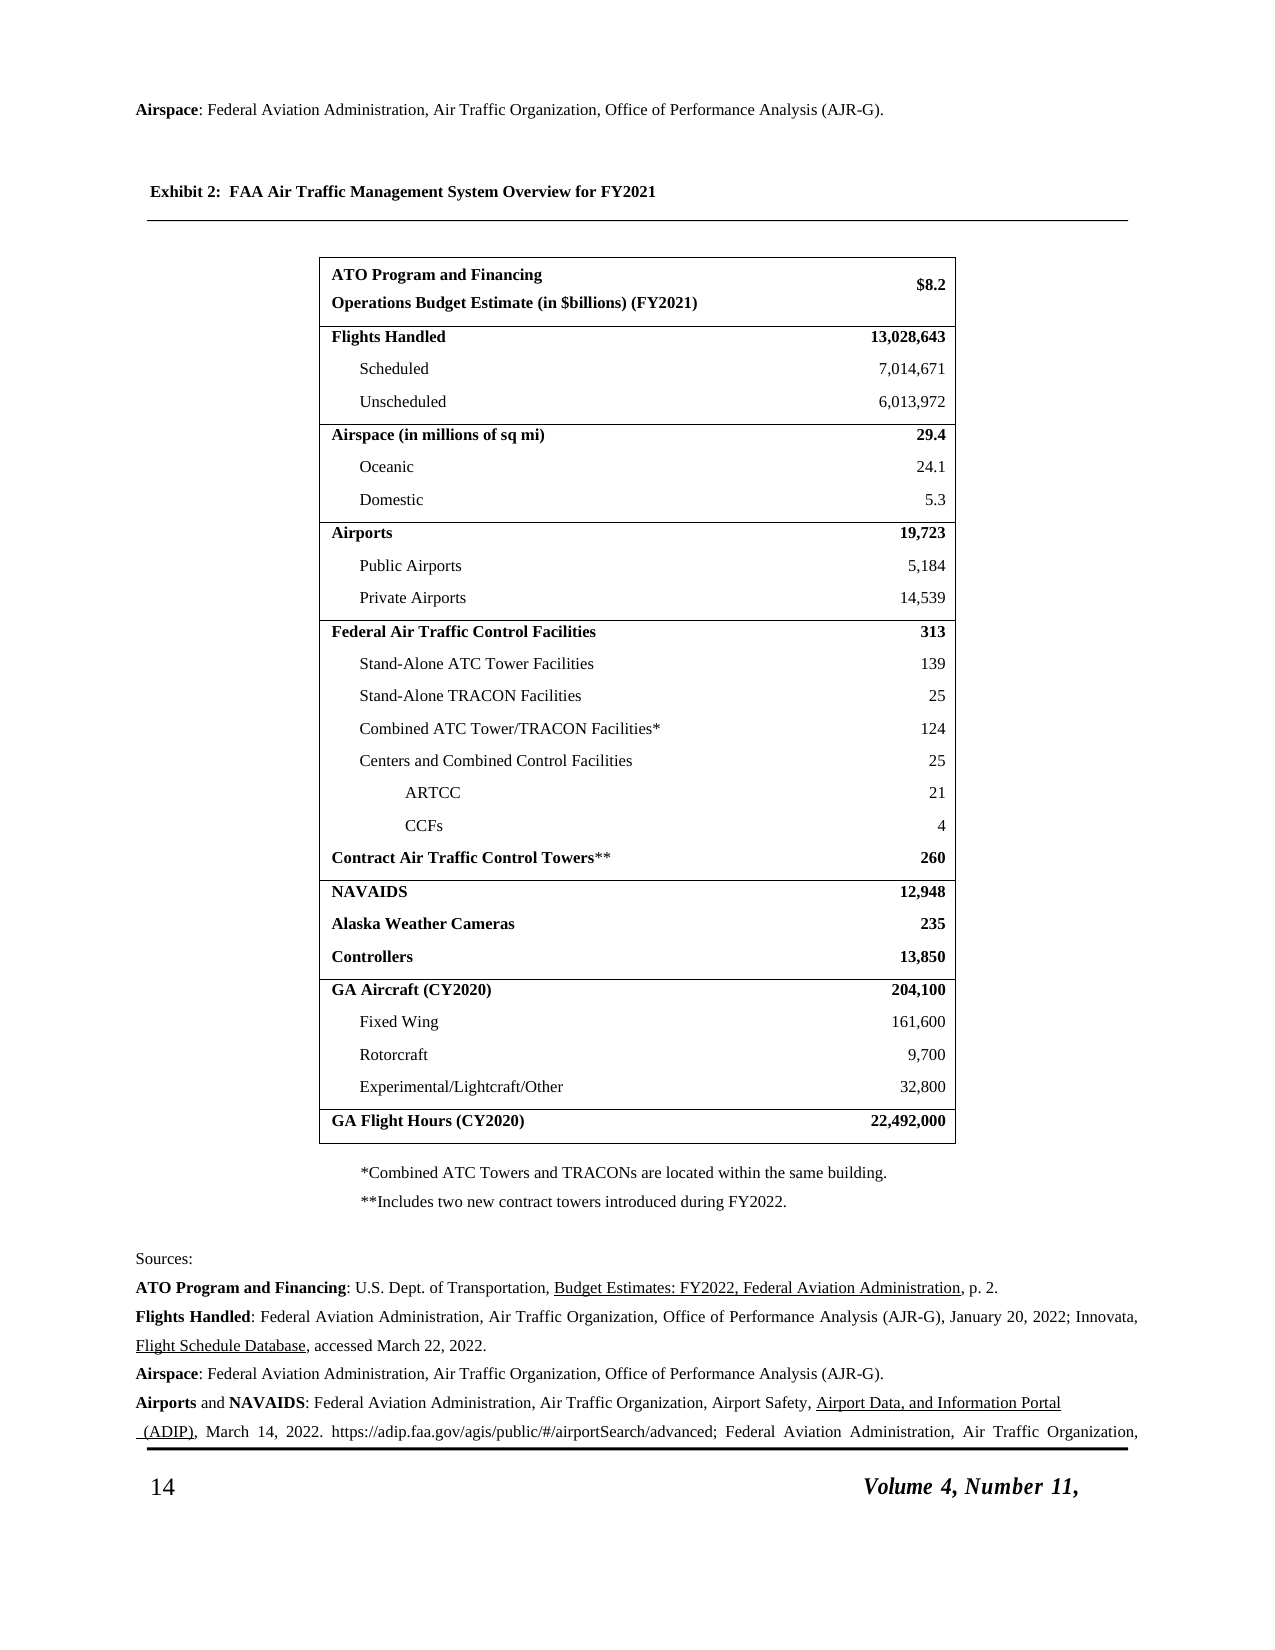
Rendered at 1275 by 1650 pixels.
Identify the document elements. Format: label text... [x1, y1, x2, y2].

table_cell 139 [824, 654, 955, 686]
table_cell 313 [824, 621, 955, 654]
table_cell Controllers [320, 946, 824, 979]
table_cell 29.4 [824, 425, 955, 457]
table_cell 9,700 [824, 1045, 955, 1077]
table_cell NAVAIDS [320, 881, 824, 914]
text Sources: [135, 1249, 1139, 1268]
table_cell 13,850 [824, 946, 955, 979]
table_cell 6,013,972 [824, 391, 955, 424]
text Flights Handled: Federal Aviation Administration, Air Traffic Organization, Office of Performance Analysis (AJR-G), January 20, 2022; Innovata, Flight Schedule Database, accessed March 22, 2022. [135, 1307, 1139, 1354]
table_cell 5.3 [824, 490, 955, 522]
table_cell ARTCC [320, 783, 824, 816]
text Airports and NAVAIDS: Federal Aviation Administration, Air Traffic Organization, Airport Safety, Airport Data, and Information Portal [135, 1393, 1139, 1412]
text Airspace: Federal Aviation Administration, Air Traffic Organization, Office of Performance Analysis (AJR-G). [135, 100, 1139, 119]
table_cell Contract Air Traffic Control Towers** [320, 848, 824, 880]
table_cell 7,014,671 [824, 359, 955, 391]
text Airspace: Federal Aviation Administration, Air Traffic Organization, Office of Performance Analysis (AJR-G). [135, 1364, 1139, 1383]
table_cell 14,539 [824, 588, 955, 620]
subtitle Exhibit 2: FAA Air Traffic Management System Overview for FY2021 [150, 182, 1139, 201]
table_cell Federal Air Traffic Control Facilities [320, 621, 824, 654]
table_cell Stand-Alone ATC Tower Facilities [320, 654, 824, 686]
table_cell GA Aircraft (CY2020) [320, 980, 824, 1012]
table_header $8.2 [824, 258, 955, 326]
table_cell Alaska Weather Cameras [320, 914, 824, 946]
table_cell Flights Handled [320, 327, 824, 359]
table_cell Stand-Alone TRACON Facilities [320, 686, 824, 718]
table_cell Private Airports [320, 588, 824, 620]
table_cell 235 [824, 914, 955, 946]
table_cell 25 [824, 751, 955, 783]
table_cell 124 [824, 719, 955, 751]
table_cell 13,028,643 [824, 327, 955, 359]
table_cell Fixed Wing [320, 1012, 824, 1044]
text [135, 1422, 1139, 1441]
table_cell CCFs [320, 816, 824, 848]
table_cell GA Flight Hours (CY2020) [320, 1110, 824, 1143]
table_cell Unscheduled [320, 391, 824, 424]
table_cell 24.1 [824, 457, 955, 489]
table_cell 5,184 [824, 555, 955, 588]
table_cell 204,100 [824, 980, 955, 1012]
table_cell Scheduled [320, 359, 824, 391]
text **Includes two new contract towers introduced during FY2022. [360, 1192, 1139, 1211]
table_cell Centers and Combined Control Facilities [320, 751, 824, 783]
table_cell Combined ATC Tower/TRACON Facilities* [320, 719, 824, 751]
table_cell Experimental/Lightcraft/Other [320, 1077, 824, 1109]
text ATO Program and Financing: U.S. Dept. of Transportation, Budget Estimates: FY2022, Federal Aviation Administration, p. 2. [135, 1278, 1139, 1297]
table_cell 19,723 [824, 523, 955, 555]
table_cell 12,948 [824, 881, 955, 914]
table_cell 25 [824, 686, 955, 718]
table_cell Rotorcraft [320, 1045, 824, 1077]
text *Combined ATC Towers and TRACONs are located within the same building. [360, 1093, 1139, 1182]
table_cell Domestic [320, 490, 824, 522]
table_cell Airspace (in millions of sq mi) [320, 425, 824, 457]
table_cell 260 [824, 848, 955, 880]
table_header ATO Program and Financing Operations Budget Estimate (in $billions) (FY2021) [320, 258, 824, 326]
table_cell Oceanic [320, 457, 824, 489]
table_cell 32,800 [824, 1077, 955, 1109]
table_cell 21 [824, 783, 955, 816]
table_cell 22,492,000 [824, 1110, 955, 1143]
table_cell Airports [320, 523, 824, 555]
table_cell 161,600 [824, 1012, 955, 1044]
table_cell 4 [824, 816, 955, 848]
table_cell Public Airports [320, 555, 824, 588]
